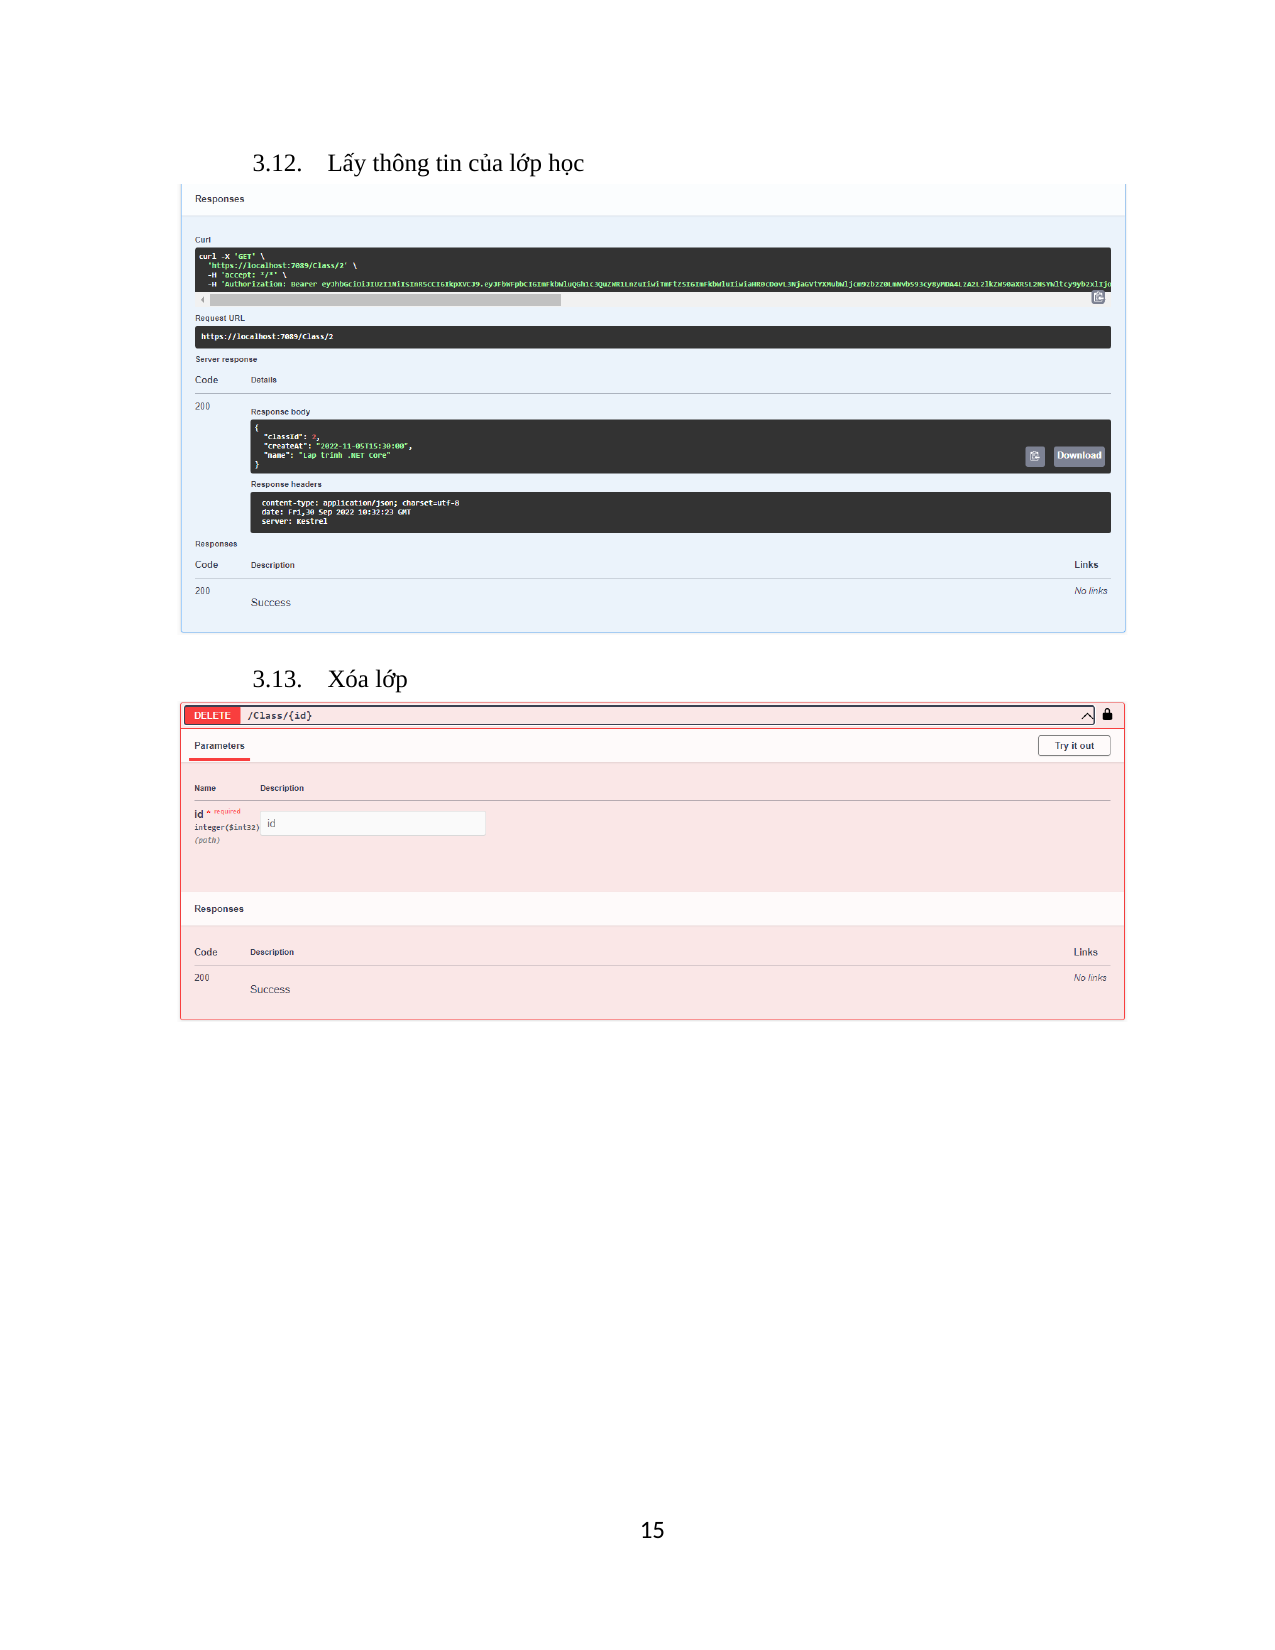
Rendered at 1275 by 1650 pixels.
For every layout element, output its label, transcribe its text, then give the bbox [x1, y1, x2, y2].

subtitle Xóa lớp [252, 664, 1127, 693]
picture [177, 701, 1128, 1022]
subtitle Lấy thông tin của lớp học [252, 148, 1127, 176]
picture [177, 184, 1128, 635]
